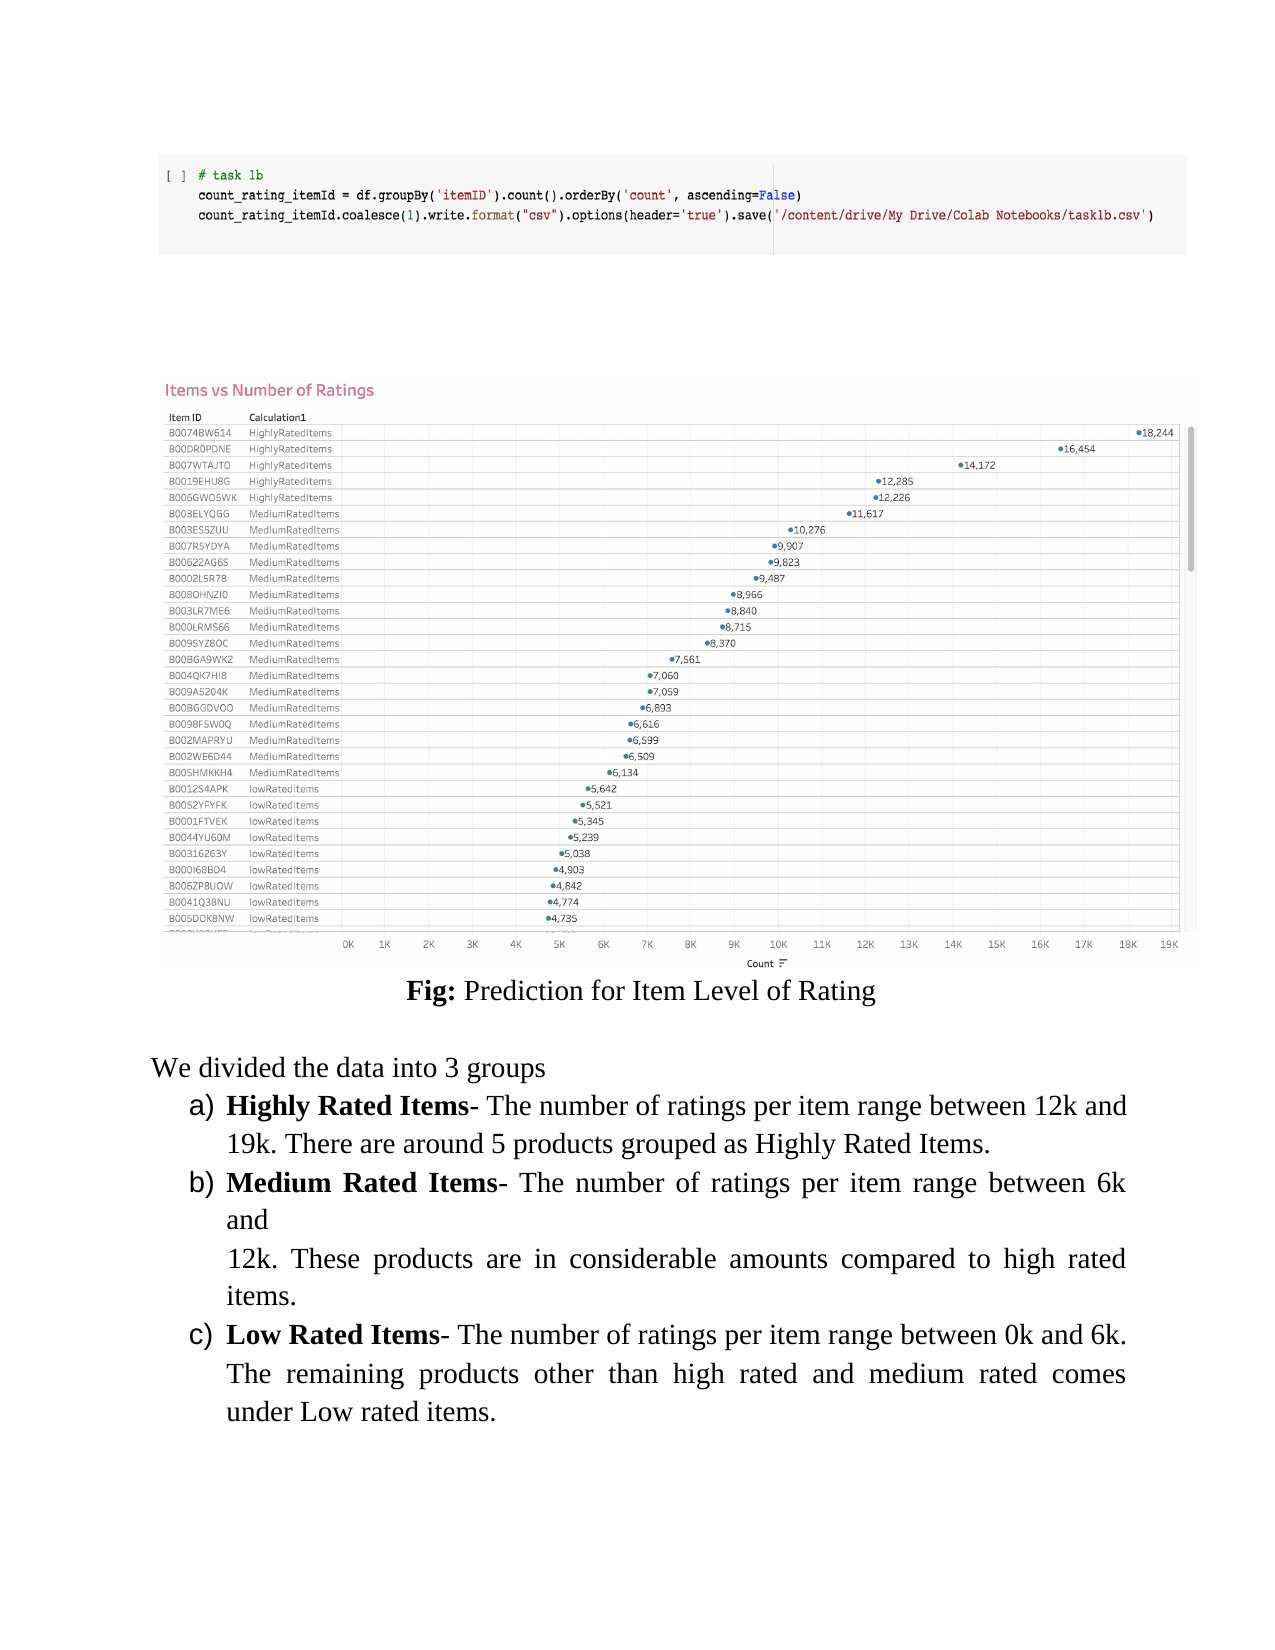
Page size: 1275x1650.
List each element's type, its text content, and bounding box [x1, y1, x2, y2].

text Fig: Prediction for Item Level of Rating [376, 973, 1127, 1006]
list Highly Rated Items- The number of ratings per item range between 12k and 19k. There are around 5 products grouped as Highly Rated Items. [189, 1088, 1127, 1159]
picture [158, 374, 1198, 971]
list Medium Rated Items- The number of ratings per item range between 6k and [189, 1165, 1127, 1236]
list Low Rated Items- The number of ratings per item range between 0k and 6k. The remaining products other than high rated and medium rated comes under Low rated items. [189, 1317, 1127, 1428]
text We divided the data into 3 groups [150, 1050, 1127, 1083]
picture [158, 152, 1188, 256]
text 12k. These products are in considerable amounts compared to high rated items. [226, 1241, 1127, 1312]
